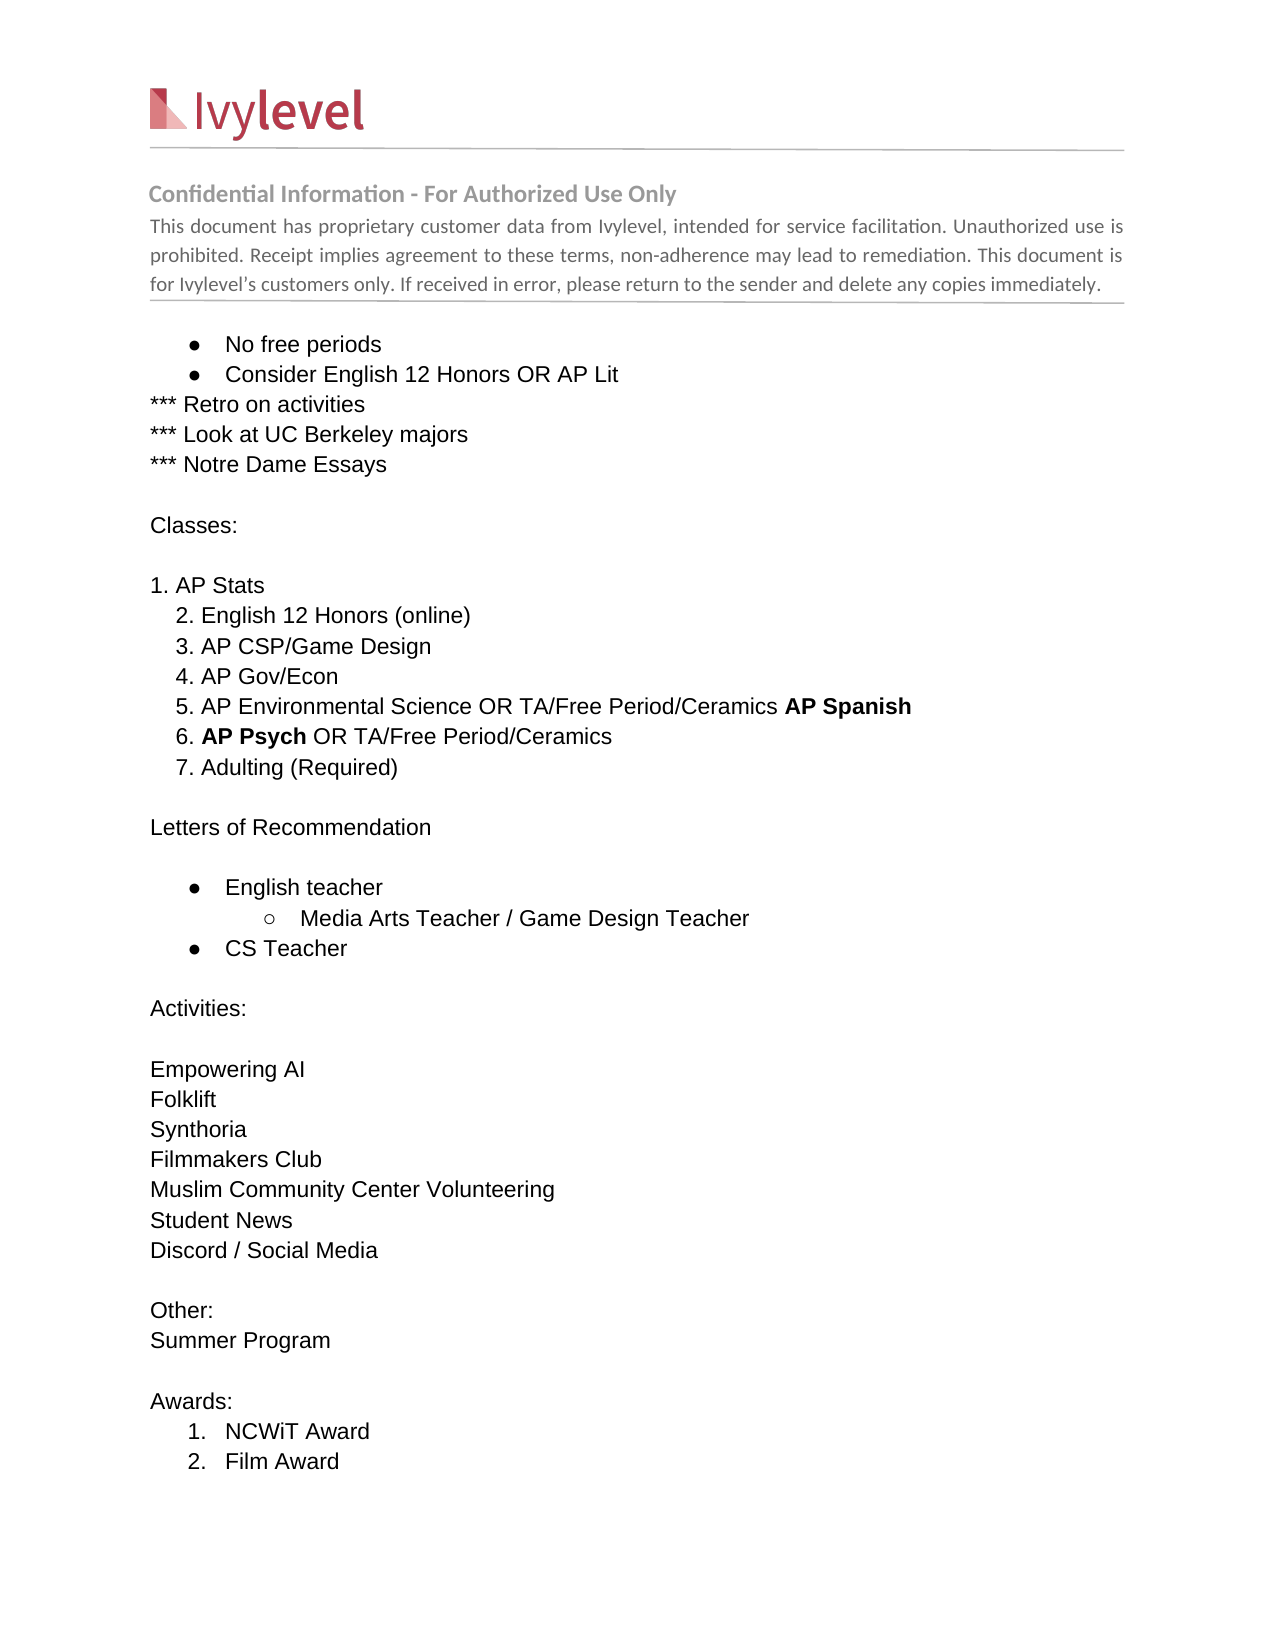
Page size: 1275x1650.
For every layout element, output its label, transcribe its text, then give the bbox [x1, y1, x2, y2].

text Synthoria [150, 1116, 1125, 1142]
text Classes: [150, 512, 1125, 568]
text *** Notre Dame Essays [150, 451, 1125, 478]
text 6. AP Psych OR TA/Free Period/Ceramics [150, 723, 1125, 749]
text Student News [150, 1207, 1125, 1233]
list Consider English 12 Honors OR AP Lit [187, 361, 1125, 387]
text 3. AP CSP/Game Design [150, 633, 1125, 659]
text 1. AP Stats [150, 572, 1125, 598]
list Film Award [187, 1448, 1125, 1474]
text 5. AP Environmental Science OR TA/Free Period/Ceramics AP Spanish [150, 693, 1125, 719]
list No free periods [187, 331, 1125, 357]
text Activities: [150, 995, 1125, 1021]
list Media Arts Teacher / Game Design Teacher [262, 904, 1125, 931]
list NCWiT Award [187, 1418, 1125, 1444]
text Muslim Community Center Volunteering [150, 1176, 1125, 1203]
text Other: [150, 1297, 1125, 1323]
text 7. Adulting (Required) [150, 753, 1125, 780]
text Summer Program [150, 1327, 1125, 1354]
list English teacher [187, 874, 1125, 901]
picture [150, 75, 365, 144]
text Awards: [150, 1388, 1125, 1414]
text Letters of Recommendation [150, 814, 1125, 870]
list CS Teacher [187, 935, 1125, 961]
text Filmmakers Club [150, 1146, 1125, 1172]
text *** Look at UC Berkeley majors [150, 421, 1125, 447]
text Folklift [150, 1086, 1125, 1112]
text 2. English 12 Honors (online) [150, 602, 1125, 629]
text Discord / Social Media [150, 1237, 1125, 1263]
text 4. AP Gov/Econ [150, 663, 1125, 689]
text *** Retro on activities [150, 391, 1125, 417]
text Empowering AI [150, 1056, 1125, 1082]
